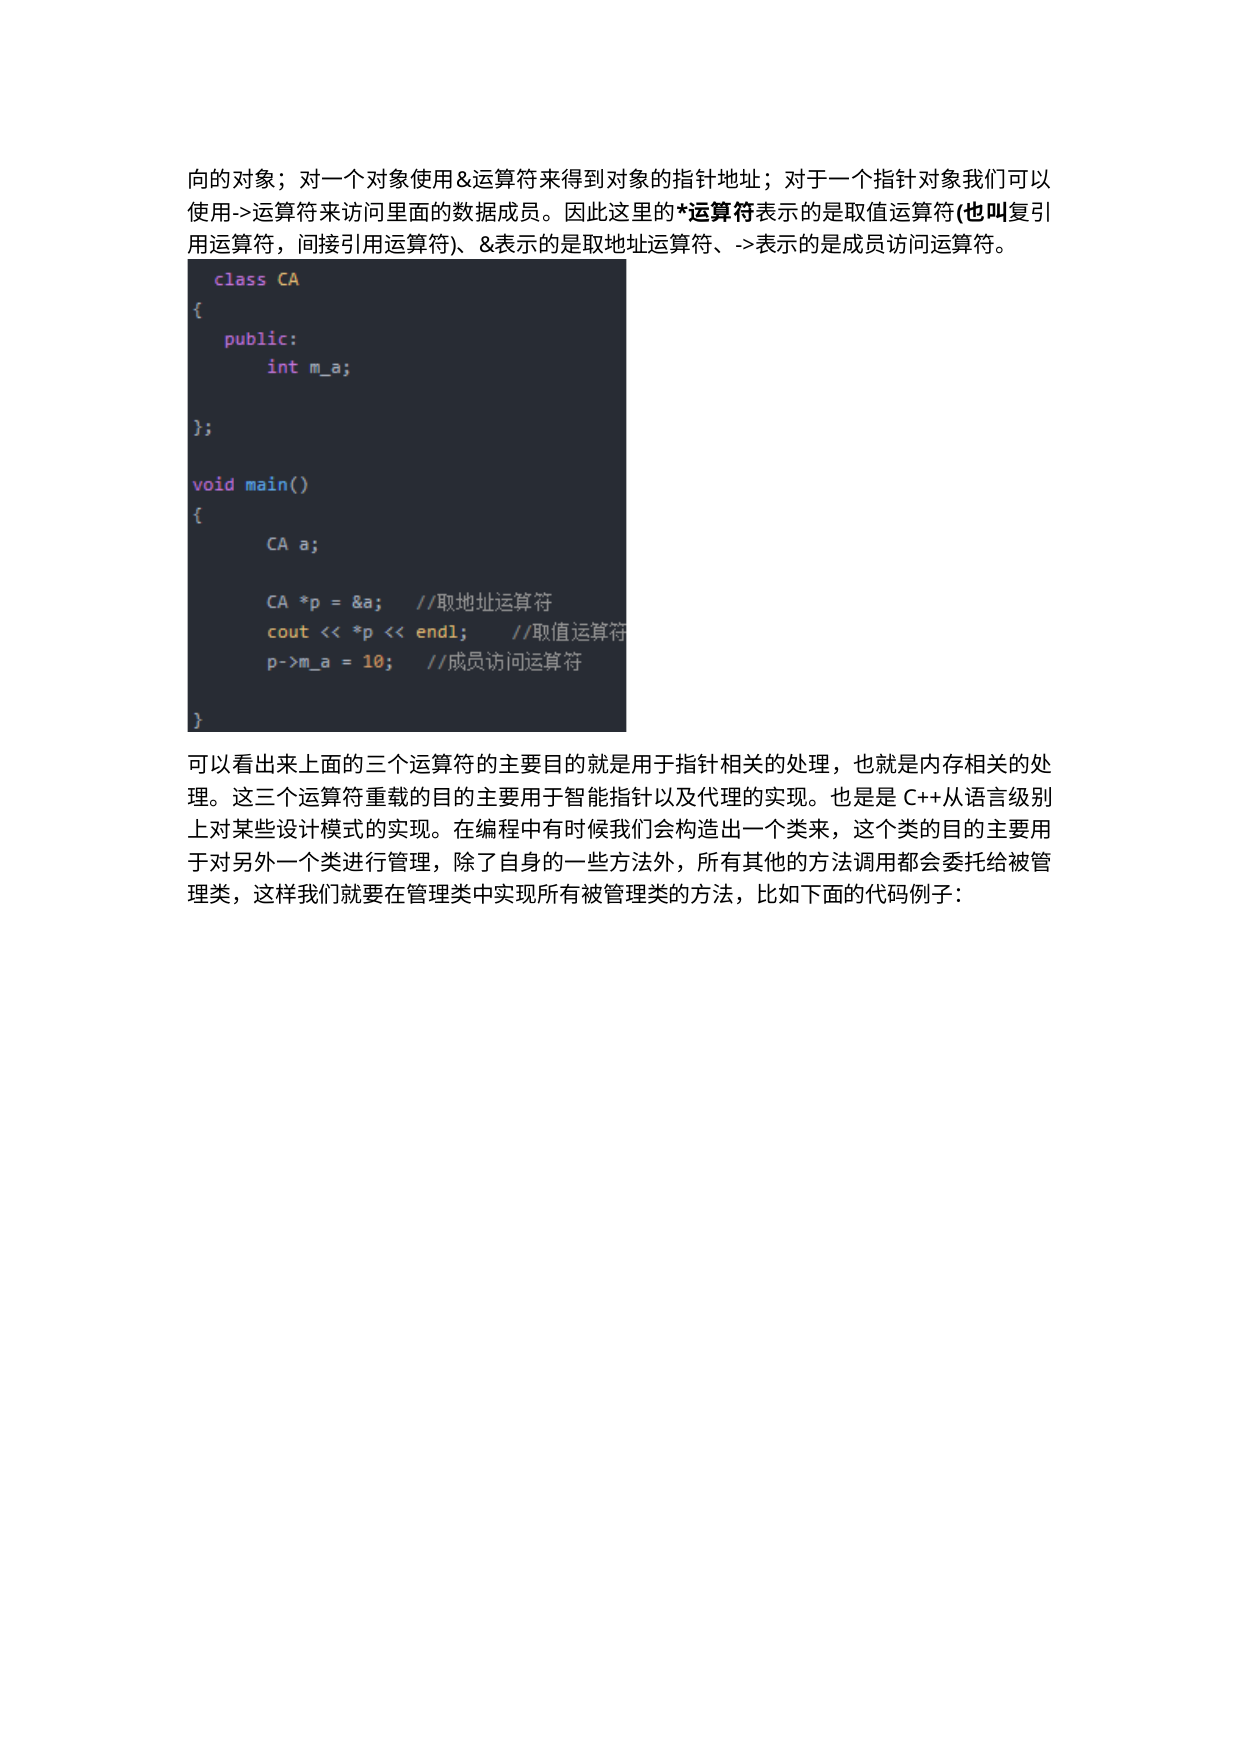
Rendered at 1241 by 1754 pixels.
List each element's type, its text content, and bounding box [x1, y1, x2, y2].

text 可以看出来上面的三个运算符的主要目的就是用于指针相关的处理，也就是内存相关的处理。这三个运算符重载的目的主要用于智能指针以及代理的实现。也是是C++从语言级别上对某些设计模式的实现。在编程中有时候我们会构造出一个类来，这个类的目的主要用于对另外一个类进行管理，除了自身的一些方法外，所有其他的方法调用都会委托给被管理类，这样我们就要在管理类中实现所有被管理类的方法，比如下面的代码例子： [187, 747, 1053, 909]
picture [187, 259, 627, 732]
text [187, 162, 1053, 259]
